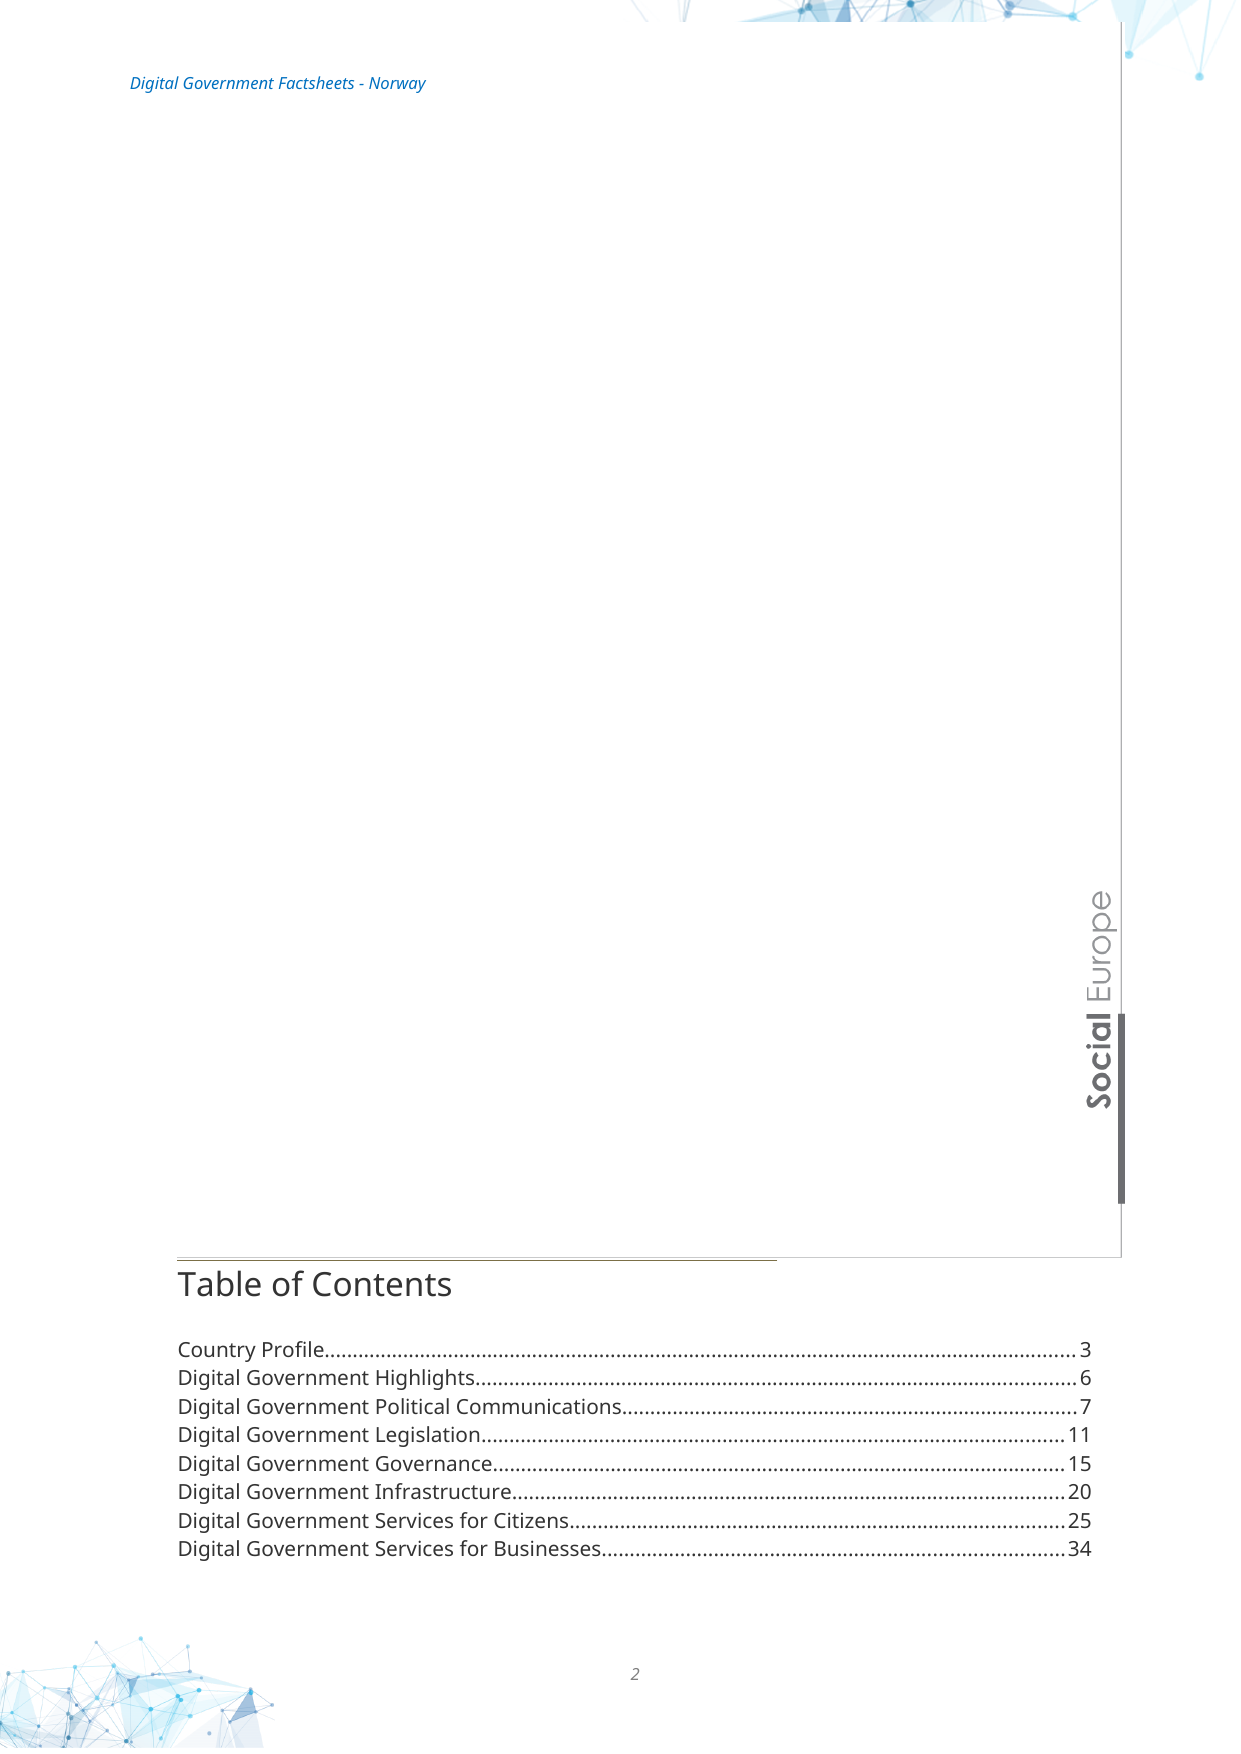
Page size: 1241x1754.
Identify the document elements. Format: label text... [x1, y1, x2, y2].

text Digital Government Legislation 11 [177, 1420, 1092, 1449]
text Table of Contents [177, 1261, 1092, 1307]
picture [177, 22, 1125, 1258]
text Digital Government Services for Businesses 34 [177, 1534, 1092, 1563]
text Country Profile 3 [177, 1335, 1092, 1363]
text Digital Government Highlights 6 [177, 1363, 1092, 1392]
text Digital Government Governance 15 [177, 1449, 1092, 1477]
text Digital Government Services for Citizens 25 [177, 1506, 1092, 1534]
text Digital Government Infrastructure 20 [177, 1477, 1092, 1506]
text Digital Government Political Communications 7 [177, 1392, 1092, 1420]
